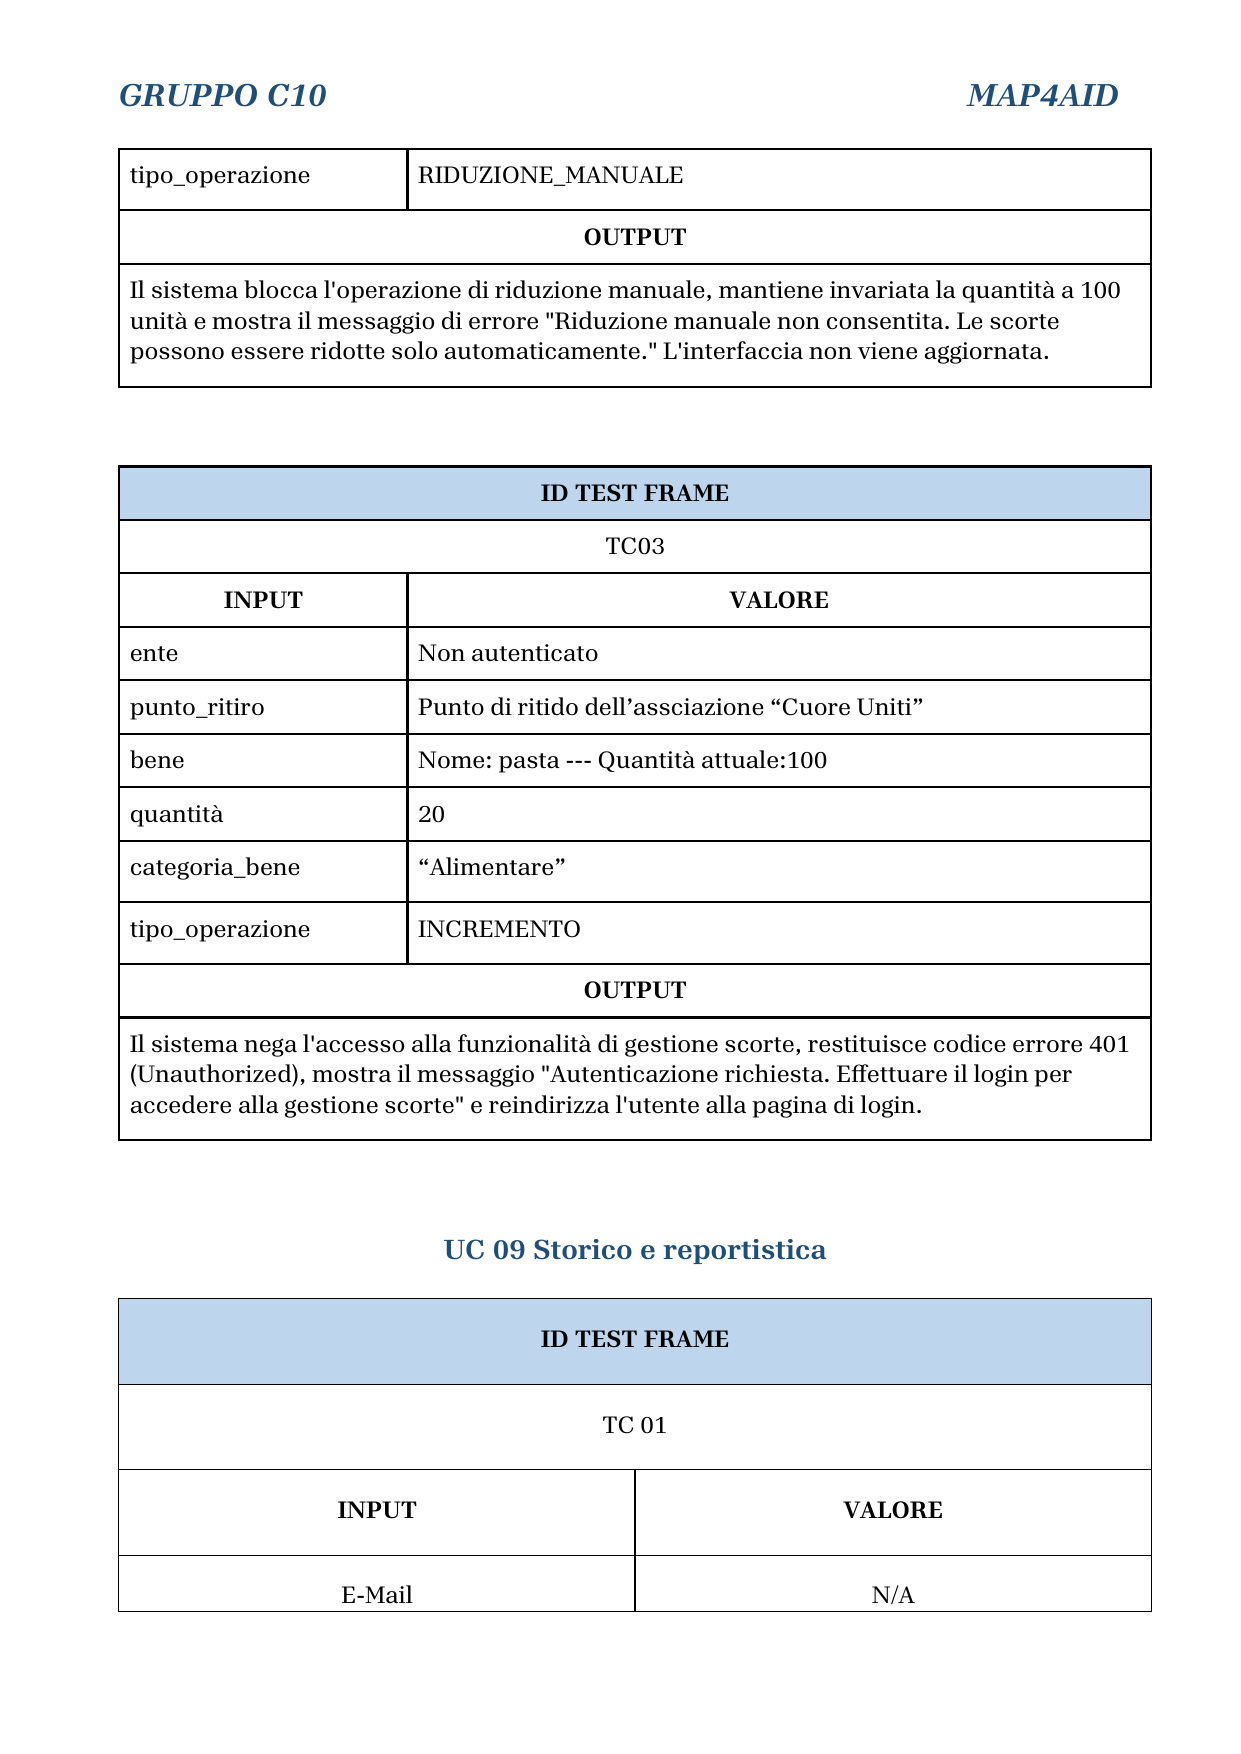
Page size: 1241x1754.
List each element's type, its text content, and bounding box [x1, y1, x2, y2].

table_cell N/A [636, 1556, 1151, 1611]
table_cell OUTPUT [120, 965, 1150, 1016]
table_cell Non autenticato [409, 628, 1150, 679]
table_cell RIDUZIONE_MANUALE [409, 150, 1150, 209]
text UC 09 Storico e reportistica [118, 1232, 1152, 1268]
table_header ID TEST FRAME [119, 1299, 1151, 1384]
table_cell quantità [120, 788, 406, 839]
table_cell Nome: pasta --- Quantità attuale:100 [409, 735, 1150, 786]
table_cell categoria_bene [120, 842, 406, 901]
table_header ID TEST FRAME [120, 468, 1150, 519]
table_cell E-Mail [119, 1556, 634, 1611]
table_cell VALORE [636, 1470, 1151, 1554]
table_cell INPUT [120, 574, 406, 626]
table_cell INCREMENTO [409, 903, 1150, 963]
table_cell INPUT [119, 1470, 634, 1554]
table_cell TC 01 [119, 1385, 1151, 1469]
table_cell bene [120, 735, 406, 786]
table_cell tipo_operazione [120, 150, 406, 209]
table_cell TC03 [120, 521, 1150, 572]
table_cell tipo_operazione [120, 903, 406, 963]
table_cell ente [120, 628, 406, 679]
table_cell “Alimentare” [409, 842, 1150, 901]
table_cell Punto di ritido dell’assciazione “Cuore Uniti” [409, 681, 1150, 733]
table_cell 20 [409, 788, 1150, 839]
table_cell punto_ritiro [120, 681, 406, 733]
table_cell OUTPUT [120, 211, 1150, 263]
table_cell Il sistema nega l'accesso alla funzionalità di gestione scorte, restituisce codice errore 401 (Unauthorized), mostra il messaggio "Autenticazione richiesta. Effettuare il login per accedere alla gestione scorte" e reindirizza l'utente alla pagina di login. [120, 1019, 1150, 1139]
table_cell VALORE [409, 574, 1150, 626]
table_cell Il sistema blocca l'operazione di riduzione manuale, mantiene invariata la quantità a 100 unità e mostra il messaggio di errore "Riduzione manuale non consentita. Le scorte possono essere ridotte solo automaticamente." L'interfaccia non viene aggiornata. [120, 265, 1150, 386]
